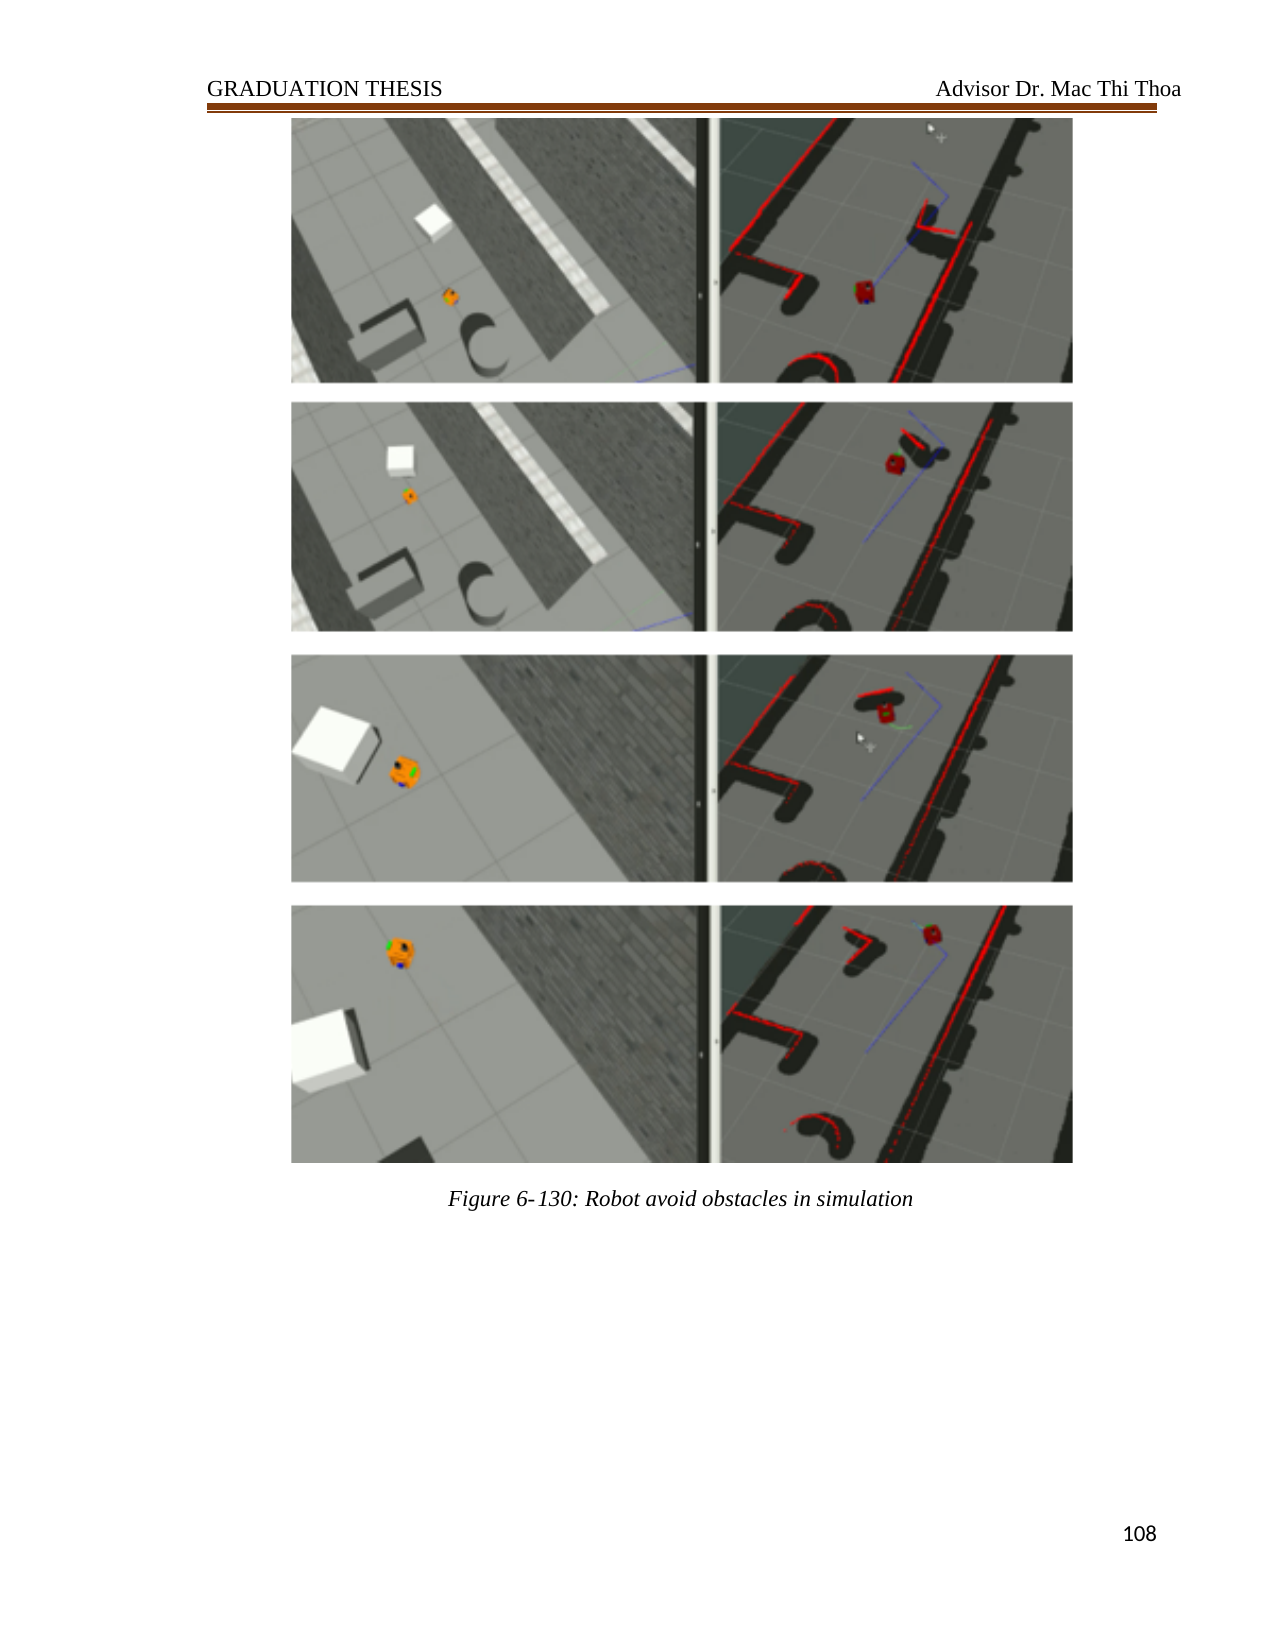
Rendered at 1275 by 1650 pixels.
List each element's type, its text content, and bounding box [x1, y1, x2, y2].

picture [291, 118, 1073, 1163]
